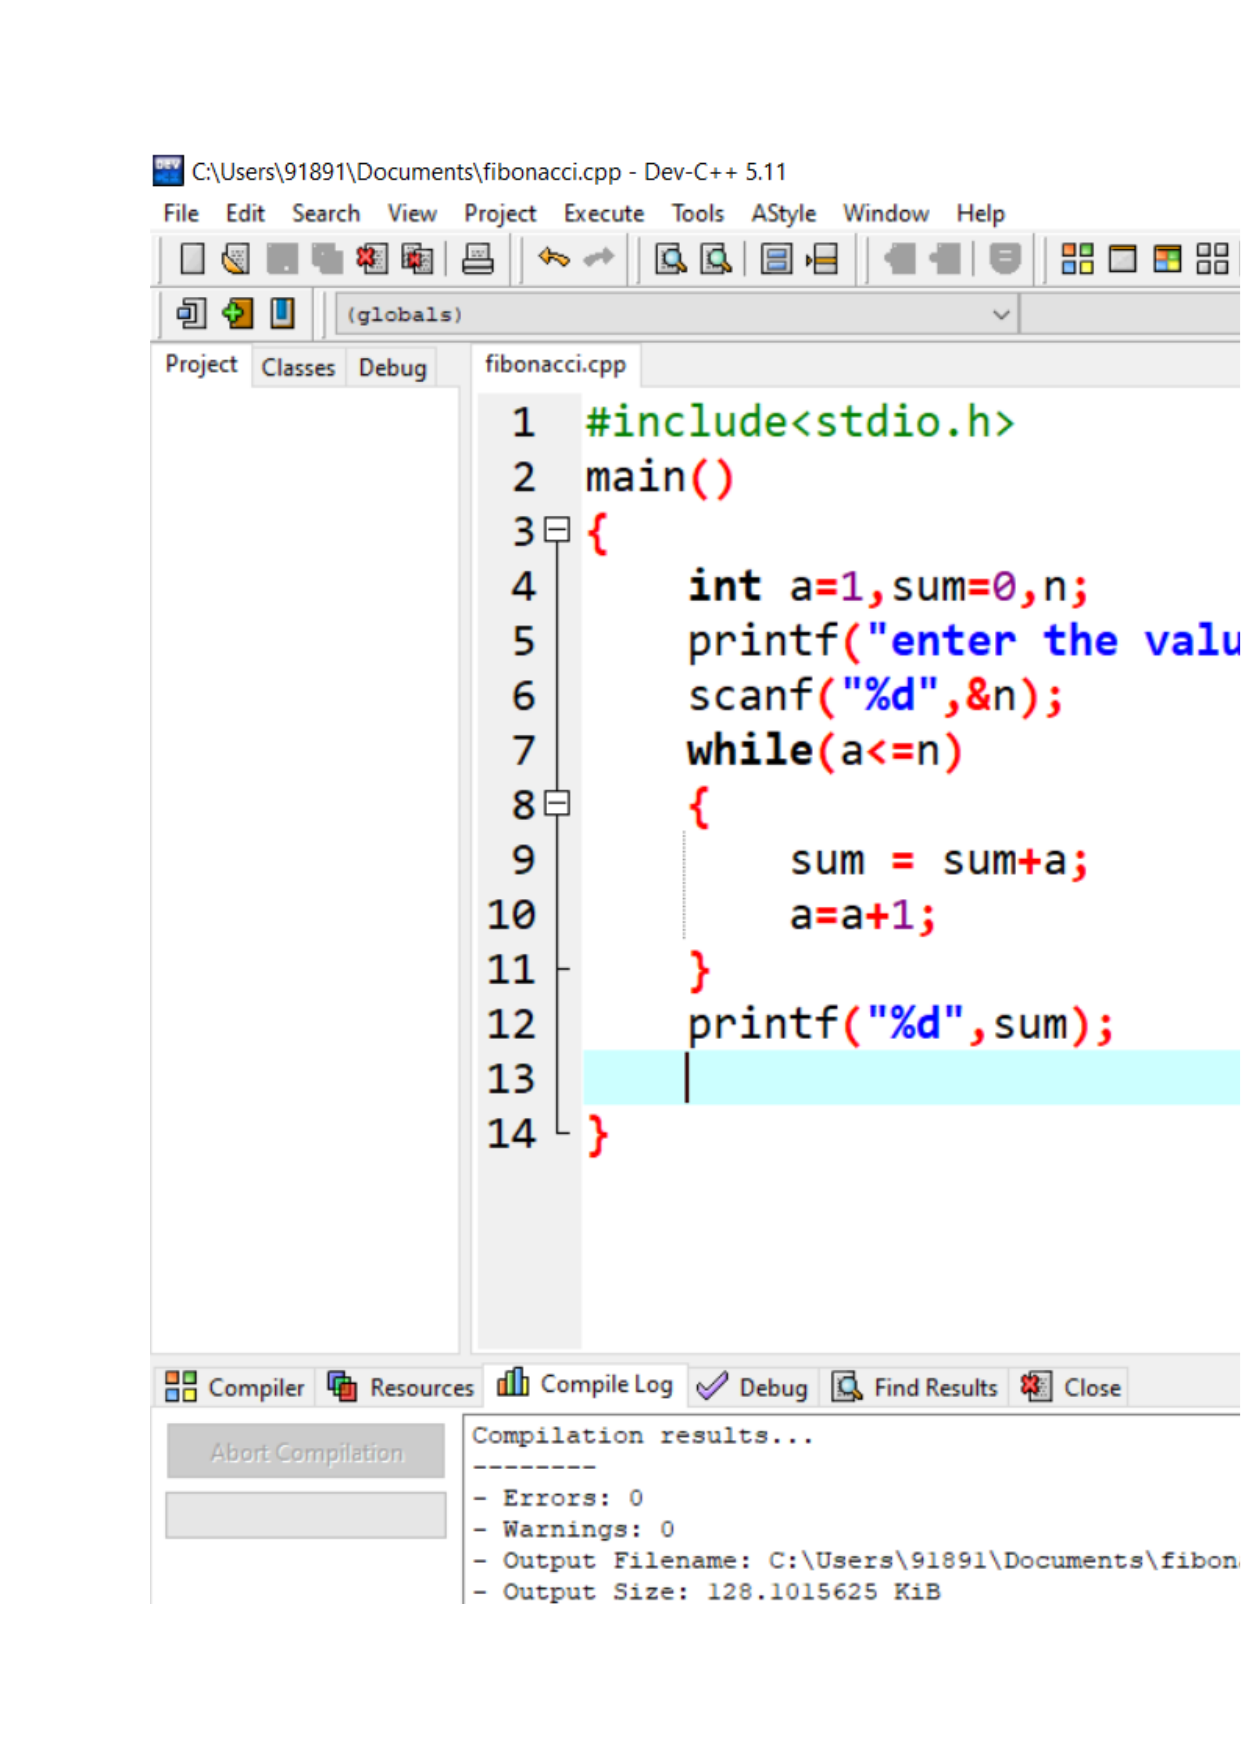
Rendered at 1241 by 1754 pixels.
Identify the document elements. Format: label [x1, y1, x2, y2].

picture [150, 150, 1241, 1604]
